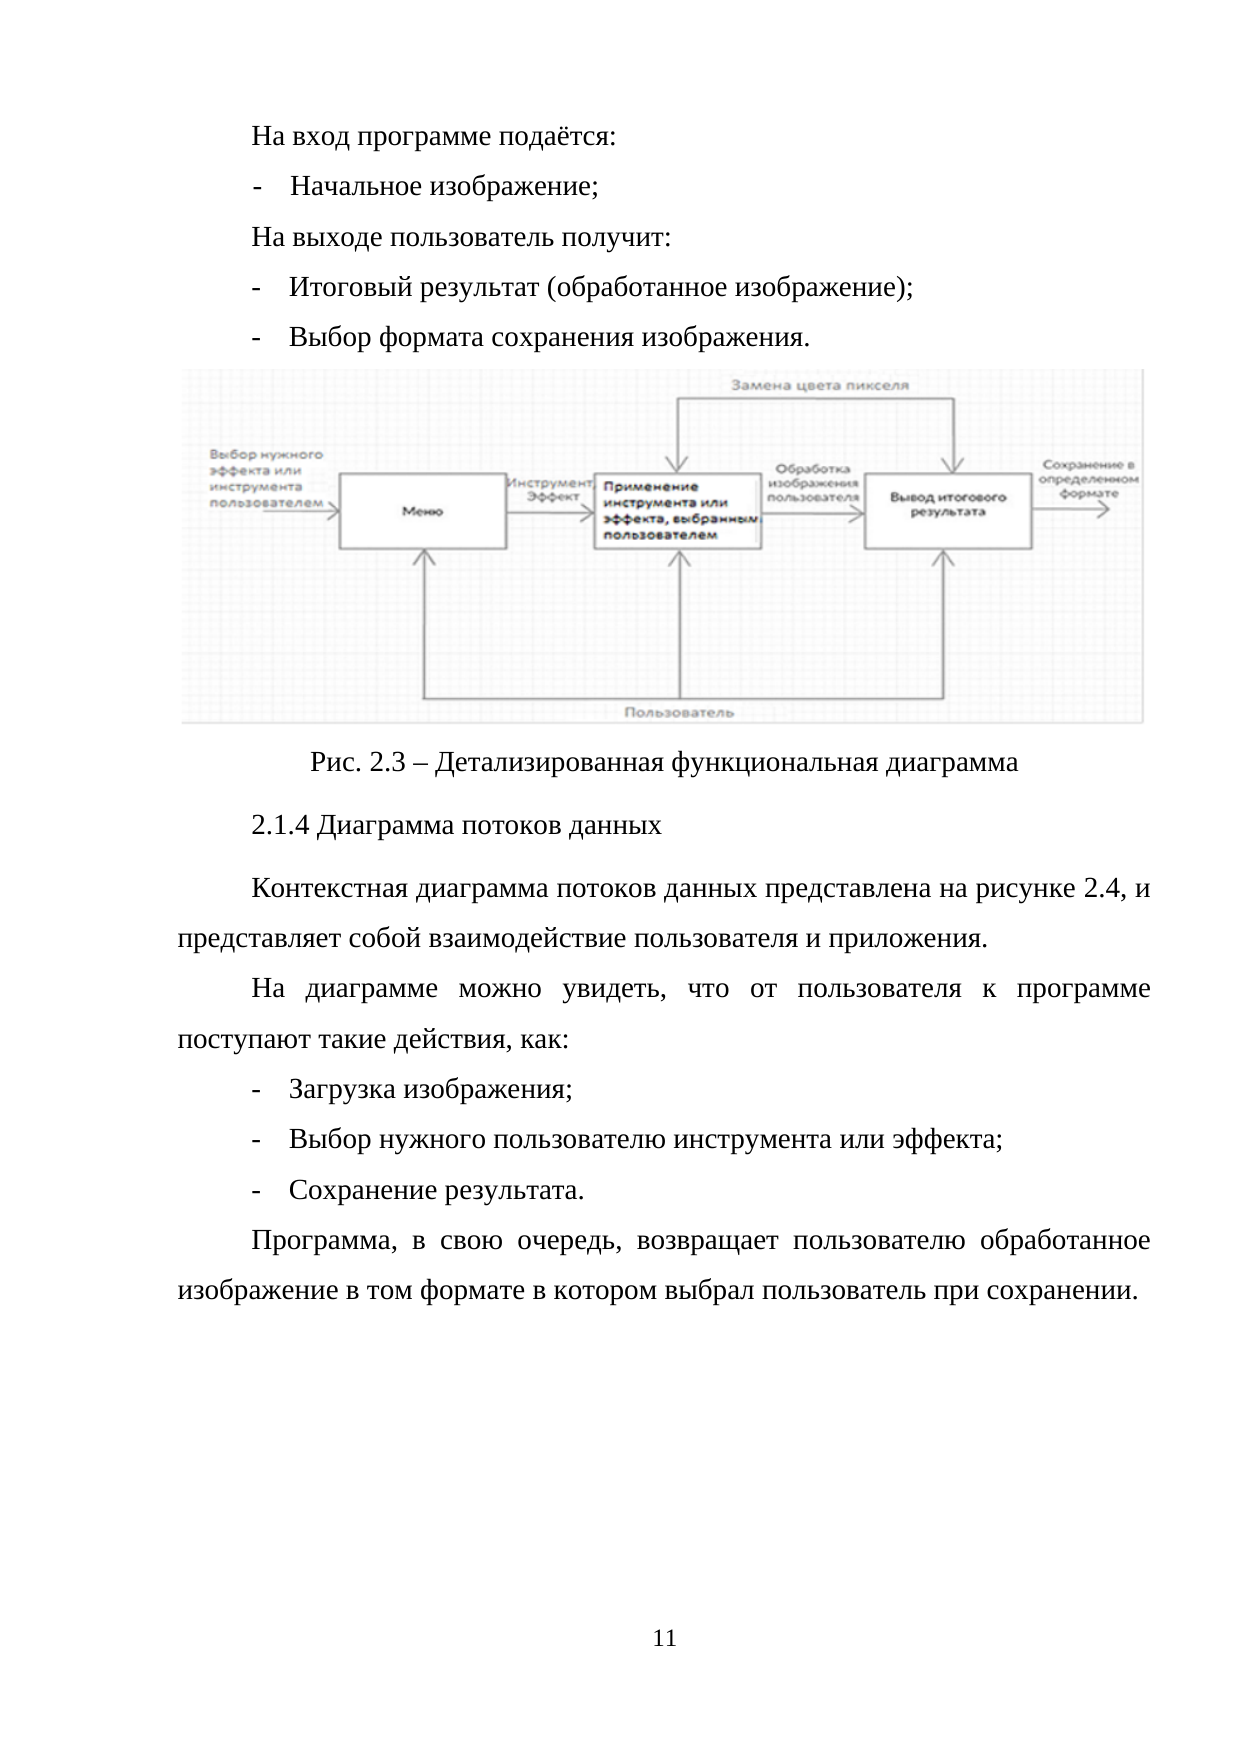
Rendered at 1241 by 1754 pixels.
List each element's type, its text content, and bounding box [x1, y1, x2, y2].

text Программа, в свою очередь, возвращает пользователю обработанное изображение в том формате в котором выбрал пользователь при сохранении. [177, 1222, 1152, 1306]
text Рис. 2.3 – Детализированная функциональная диаграмма [177, 744, 1152, 778]
list Начальное изображение; [252, 168, 1152, 202]
list Итоговый результат (обработанное изображение); [251, 269, 1152, 303]
list Выбор формата сохранения изображения. [251, 319, 1152, 353]
list Выбор нужного пользователю инструмента или эффекта; [251, 1121, 1152, 1155]
subtitle 2.1.4 Диаграмма потоков данных [251, 807, 1152, 841]
text На вход программе подаётся: [177, 118, 1152, 152]
text На диаграмме можно увидеть, что от пользователя к программе поступают такие действия, как: [177, 971, 1152, 1054]
list Загрузка изображения; [251, 1071, 1152, 1105]
text Контекстная диаграмма потоков данных представлена на рисунке 2.4, и представляет собой взаимодействие пользователя и приложения. [177, 870, 1152, 954]
list Сохранение результата. [251, 1172, 1152, 1205]
text На выходе пользователь получит: [177, 219, 1152, 252]
